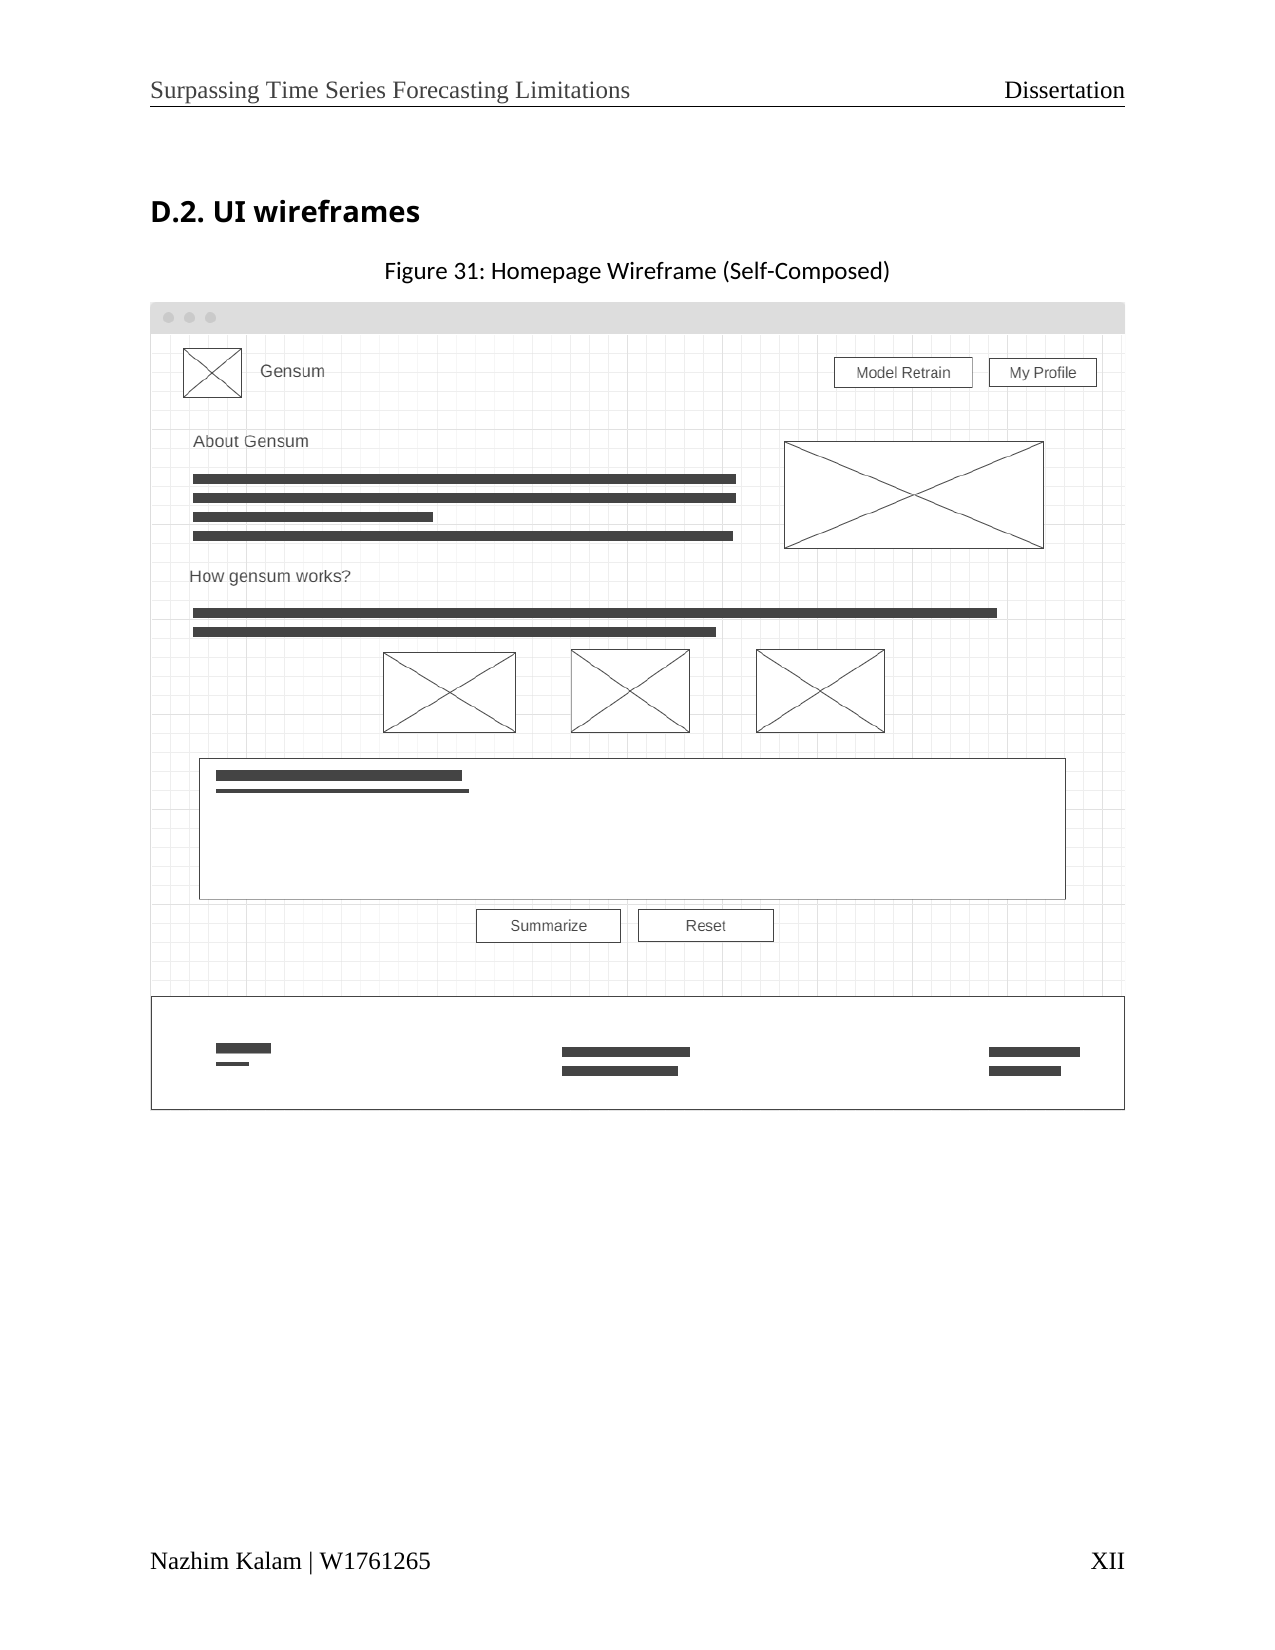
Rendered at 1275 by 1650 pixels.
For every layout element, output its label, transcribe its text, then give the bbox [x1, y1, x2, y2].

picture [150, 302, 1125, 1111]
subtitle D.2. UI wireframes [150, 192, 1125, 231]
